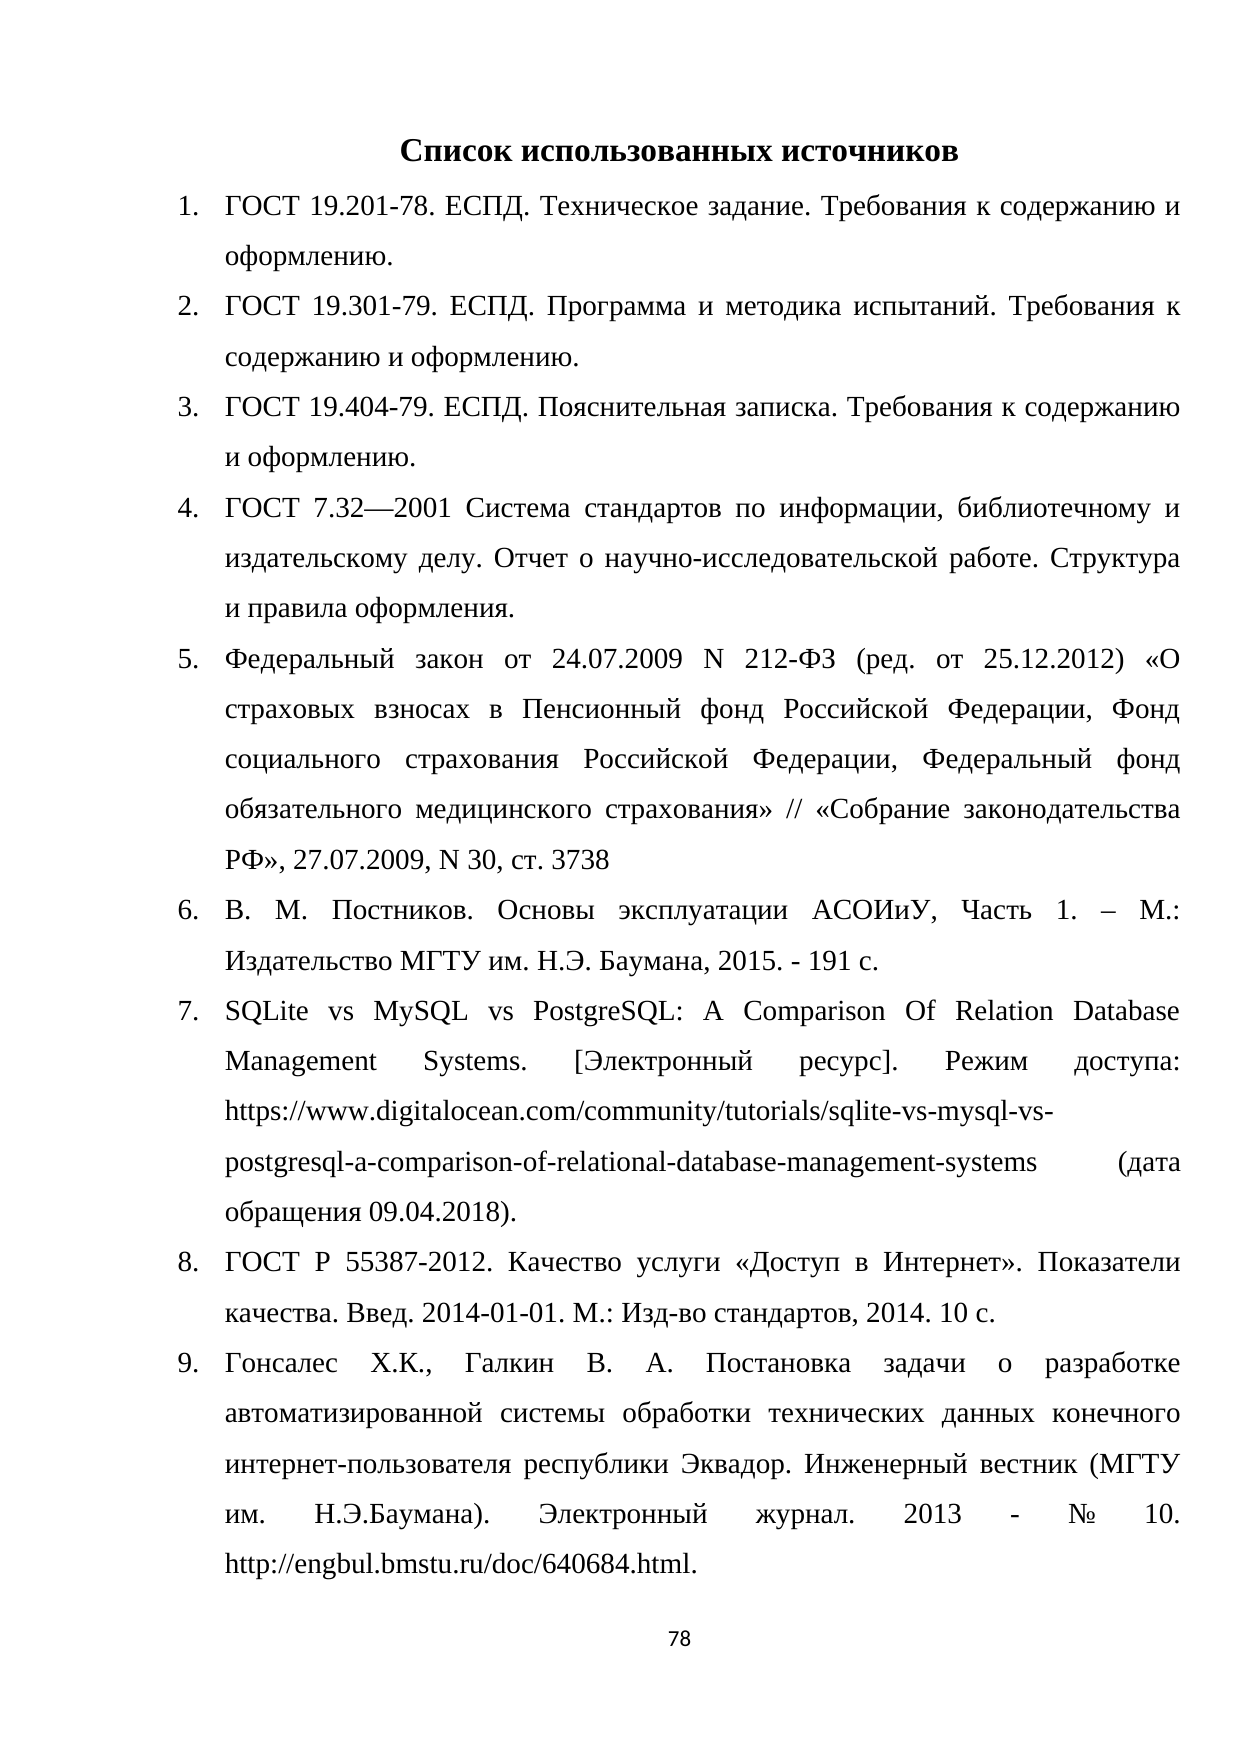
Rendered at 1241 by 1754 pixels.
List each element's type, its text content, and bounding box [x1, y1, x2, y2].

list ГОСТ 19.301-79. ЕСПД. Программа и методика испытаний. Требования к содержанию и оформлению. [177, 288, 1181, 372]
list ГОСТ 7.32—2001 Система стандартов по информации, библиотечному и издательскому делу. Отчет о научно-исследовательской работе. Структура и правила оформления. [177, 490, 1181, 624]
list SQLite vs MySQL vs PostgreSQL: A Comparison Of Relation Database Management Systems. [Электронный ресурс]. Режим доступа: https://www.digitalocean.com/community/tutorials/sqlite-vs-mysql-vs-postgresql-a-comparison-of-relational-database-management-systems (дата обращения 09.04.2018). [177, 993, 1181, 1228]
text Список использованных источников [177, 130, 1181, 168]
list ГОСТ 19.404-79. ЕСПД. Пояснительная записка. Требования к содержанию и оформлению. [177, 389, 1181, 473]
list Гонсалес Х.К., Галкин В. А. Постановка задачи о разработке автоматизированной системы обработки технических данных конечного интернет-пользователя республики Эквадор. Инженерный вестник (МГТУ им. Н.Э.Баумана). Электронный журнал. 2013 - № 10. http://engbul.bmstu.ru/doc/640684.html. [177, 1345, 1181, 1580]
list ГОСТ Р 55387-2012. Качество услуги «Доступ в Интернет». Показатели качества. Введ. 2014-01-01. М.: Изд-во стандартов, 2014. 10 с. [177, 1244, 1181, 1328]
list Федеральный закон от 24.07.2009 N 212-ФЗ (ред. от 25.12.2012) «О страховых взносах в Пенсионный фонд Российской Федерации, Фонд социального страхования Российской Федерации, Федеральный фонд обязательного медицинского страхования» // «Собрание законодательства РФ», 27.07.2009, N 30, ст. 3738 [177, 641, 1181, 876]
list В. М. Постников. Основы эксплуатации АСОИиУ, Часть 1. – M.: Издательство МГТУ им. Н.Э. Баумана, 2015. - 191 с. [177, 892, 1181, 976]
list ГОСТ 19.201-78. ЕСПД. Техническое задание. Требования к содержанию и оформлению. [177, 188, 1181, 272]
